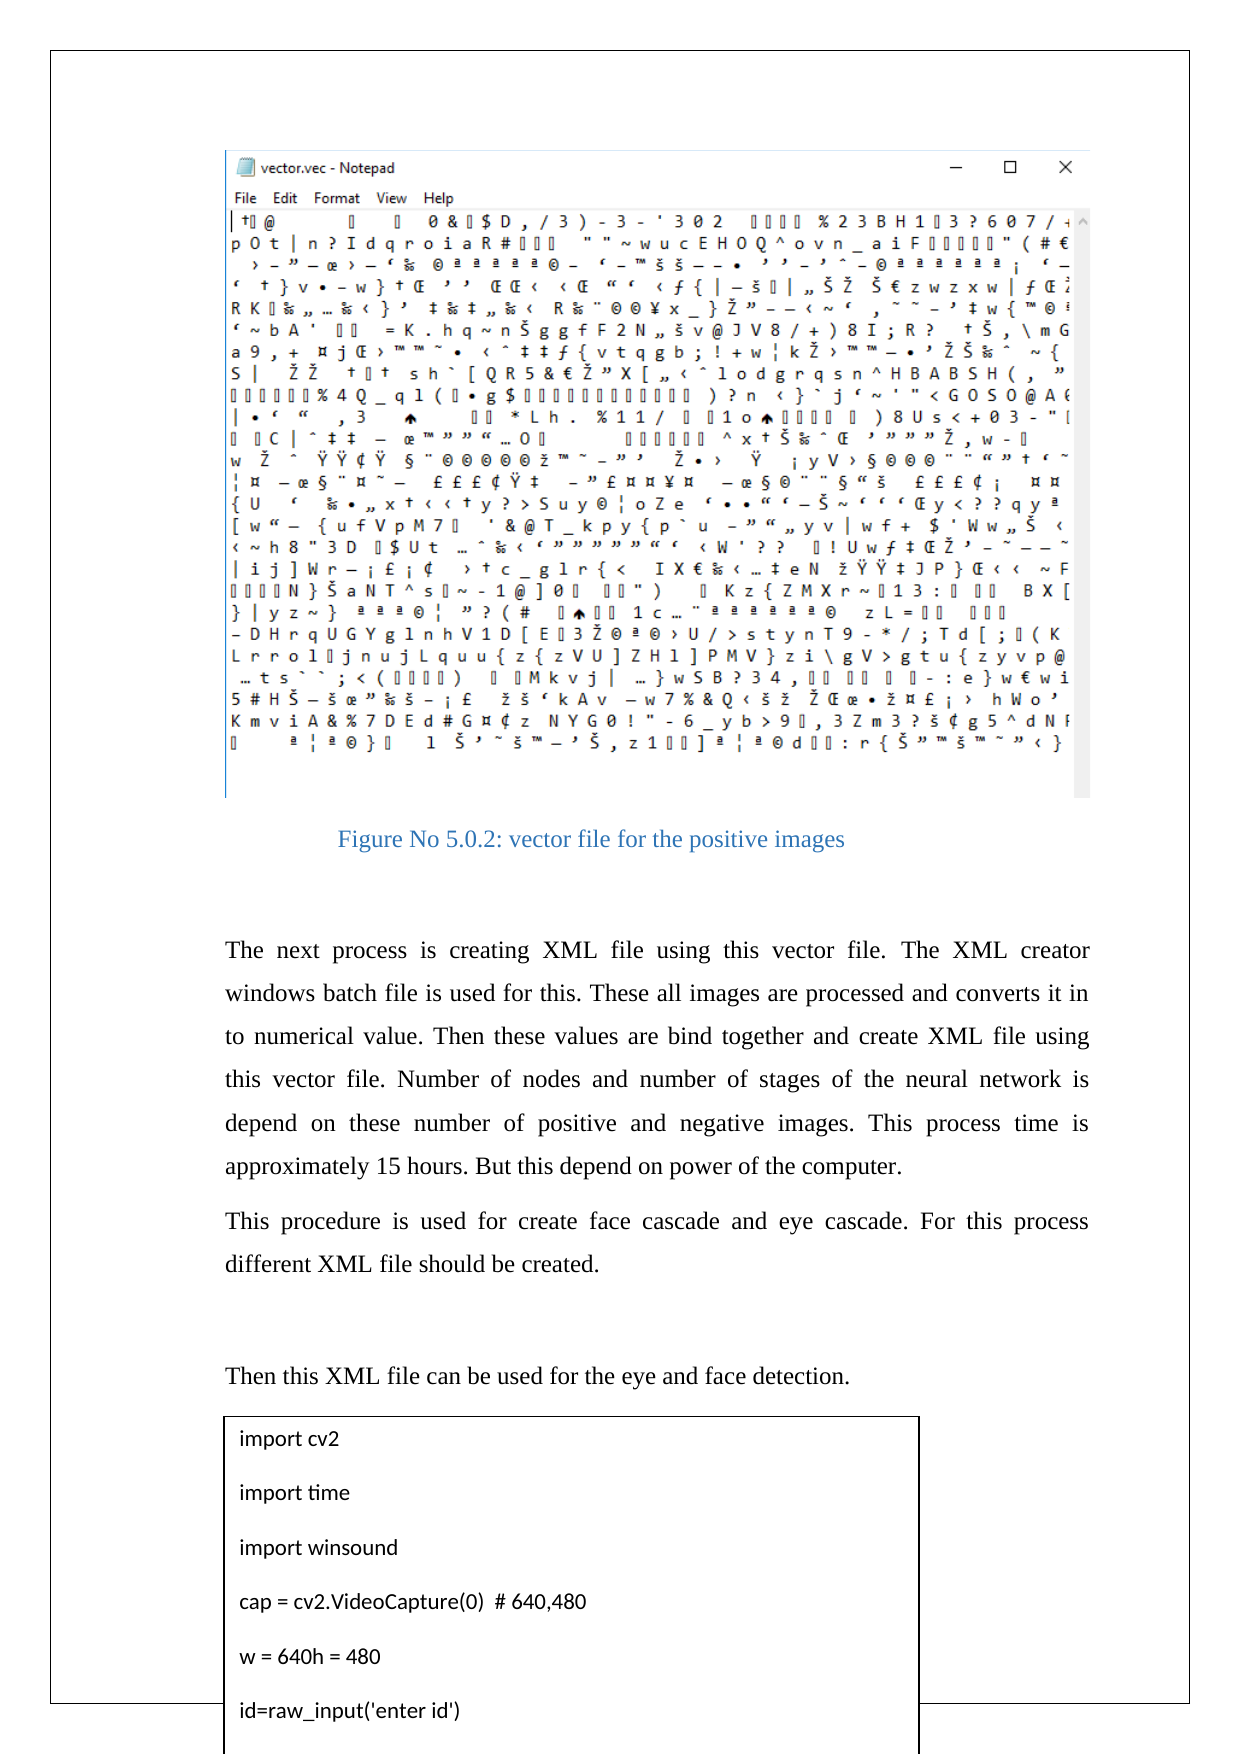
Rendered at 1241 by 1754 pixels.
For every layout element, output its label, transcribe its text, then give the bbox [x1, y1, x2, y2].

picture [225, 150, 1091, 798]
text This procedure is used for create face cascade and eye cascade. For this process different XML file should be created. [225, 1206, 1090, 1278]
text The next process is creating XML file using this vector file. The XML creator windows batch file is used for this. These all images are processed and converts it in to numerical value. Then these values are bind together and create XML file using this vector file. Number of nodes and number of stages of the neural network is depend on these number of positive and negative images. This process time is approximately 15 hours. But this depend on power of the computer. [225, 935, 1090, 1179]
text Then this XML file can be used for the eye and face detection. [225, 1361, 1090, 1389]
text Figure No 5.0.2: vector file for the positive images [225, 824, 1090, 853]
